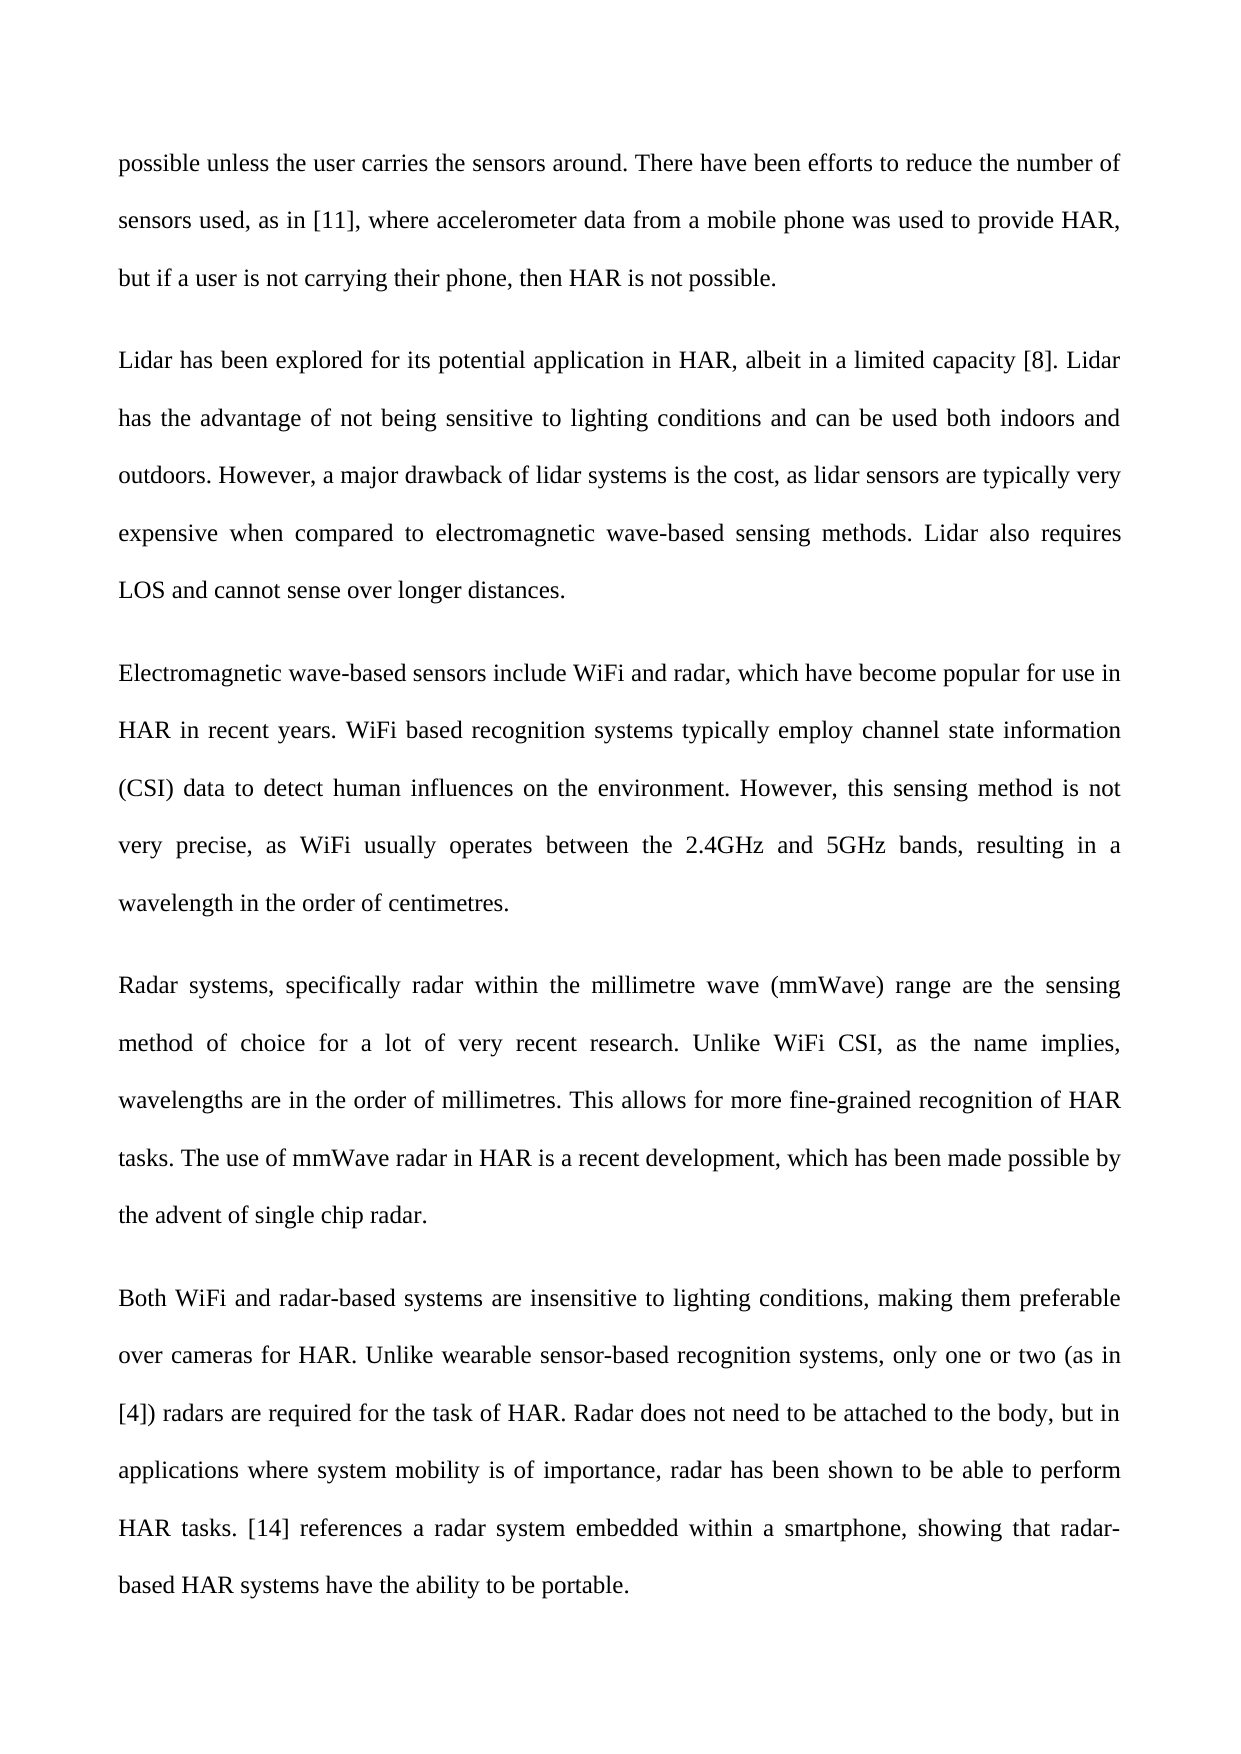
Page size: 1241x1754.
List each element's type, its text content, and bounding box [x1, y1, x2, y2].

text Lidar has been explored for its potential application in HAR, albeit in a limited capacity [8]. Lidar has the advantage of not being sensitive to lighting conditions and can be used both indoors and outdoors. However, a major drawback of lidar systems is the cost, as lidar sensors are typically very expensive when compared to electromagnetic wave-based sensing methods. Lidar also requires LOS and cannot sense over longer distances. [118, 345, 1122, 604]
text Electromagnetic wave-based sensors include WiFi and radar, which have become popular for use in HAR in recent years. WiFi based recognition systems typically employ channel state information (CSI) data to detect human influences on the environment. However, this sensing method is not very precise, as WiFi usually operates between the 2.4GHz and 5GHz bands, resulting in a wavelength in the order of centimetres. [118, 658, 1122, 916]
text Both WiFi and radar-based systems are insensitive to lighting conditions, making them preferable over cameras for HAR. Unlike wearable sensor-based recognition systems, only one or two (as in [4]) radars are required for the task of HAR. Radar does not need to be attached to the body, but in applications where system mobility is of importance, radar has been shown to be able to perform HAR tasks. [14] references a radar system embedded within a smartphone, showing that radar-based HAR systems have the ability to be portable. [118, 1283, 1122, 1599]
text Radar systems, specifically radar within the millimetre wave (mmWave) range are the sensing method of choice for a lot of very recent research. Unlike WiFi CSI, as the name implies, wavelengths are in the order of millimetres. This allows for more fine-grained recognition of HAR tasks. The use of mmWave radar in HAR is a recent development, which has been made possible by the advent of single chip radar. [118, 970, 1122, 1229]
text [118, 148, 1122, 291]
